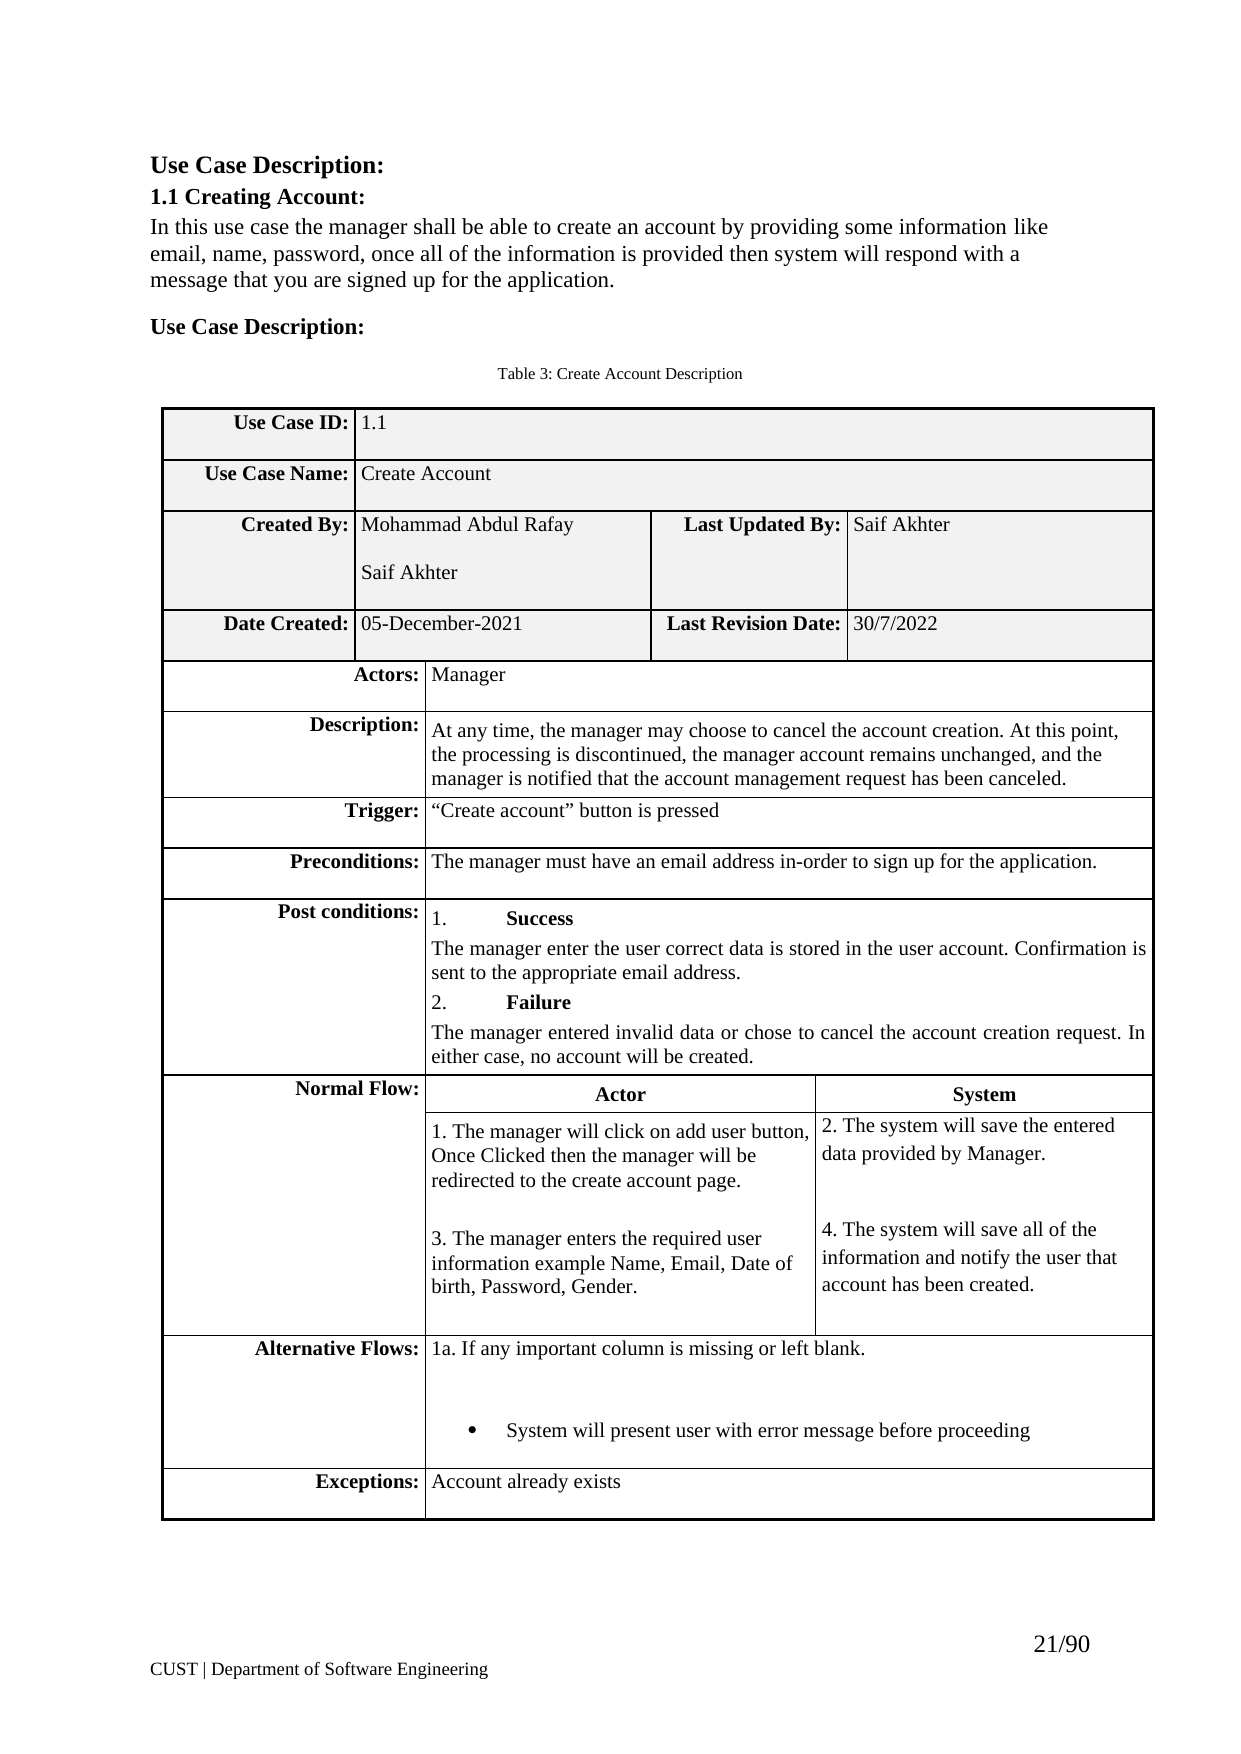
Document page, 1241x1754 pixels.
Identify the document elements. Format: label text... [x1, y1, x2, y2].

text In this use case the manager shall be able to create an account by providing some information like email, name, password, once all of the information is provided then system will respond with a message that you are signed up for the application. [150, 213, 1090, 292]
table_cell Success The manager enter the user correct data is stored in the user account. Confirmation is sent to the appropriate email address. Failure The manager entered invalid data or chose to cancel the account creation request. In either case, no account will be created. [426, 900, 1152, 1074]
table_cell Last Updated By: [652, 512, 847, 609]
table_cell Post conditions: [164, 900, 425, 1074]
table_cell System [816, 1076, 1152, 1112]
table_cell Date Created: [164, 611, 354, 660]
table_cell Created By: [164, 512, 354, 609]
table_cell At any time, the manager may choose to cancel the account creation. At this point, the processing is discontinued, the manager account remains unchanged, and the manager is notified that the account management request has been canceled. [426, 712, 1152, 796]
table_cell 1a. If any important column is missing or left blank. System will present user with error message before proceeding [426, 1336, 1152, 1468]
text Use Case Description: [150, 150, 1090, 179]
table_cell Actor [426, 1076, 815, 1112]
text Use Case Description: [150, 313, 1090, 339]
table_cell Exceptions: [164, 1469, 425, 1518]
table_cell Create Account [356, 461, 1152, 510]
table_cell Trigger: [164, 798, 425, 847]
table_cell Normal Flow: [164, 1076, 425, 1335]
table_cell Account already exists [426, 1469, 1152, 1518]
table_cell Manager [426, 662, 1152, 711]
table_cell 05-December-2021 [356, 611, 650, 660]
table_cell Saif Akhter [848, 512, 1152, 609]
table_cell Description: [164, 712, 425, 796]
table_cell Actors: [164, 662, 425, 711]
text 1.1 Creating Account: [150, 183, 1090, 209]
text Table 3: Create Account Description [150, 364, 1090, 383]
table_cell “Create account” button is pressed [426, 798, 1152, 847]
table_cell Use Case Name: [164, 461, 354, 510]
table_cell 1. The manager will click on add user button, Once Clicked then the manager will be redirected to the create account page. 3. The manager enters the required user information example Name, Email, Date of birth, Password, Gender. [426, 1113, 815, 1335]
table_cell Last Revision Date: [652, 611, 847, 660]
table_cell The manager must have an email address in-order to sign up for the application. [426, 849, 1152, 898]
table_cell Alternative Flows: [164, 1336, 425, 1468]
table_cell Mohammad Abdul Rafay Saif Akhter [356, 512, 650, 609]
table_header Use Case ID: [164, 410, 354, 459]
table_cell Preconditions: [164, 849, 425, 898]
table_cell 2. The system will save the entered data provided by Manager. 4. The system will save all of the information and notify the user that account has been created. [816, 1113, 1152, 1335]
table_header 1.1 [356, 410, 1152, 459]
table_cell 30/7/2022 [848, 611, 1152, 660]
